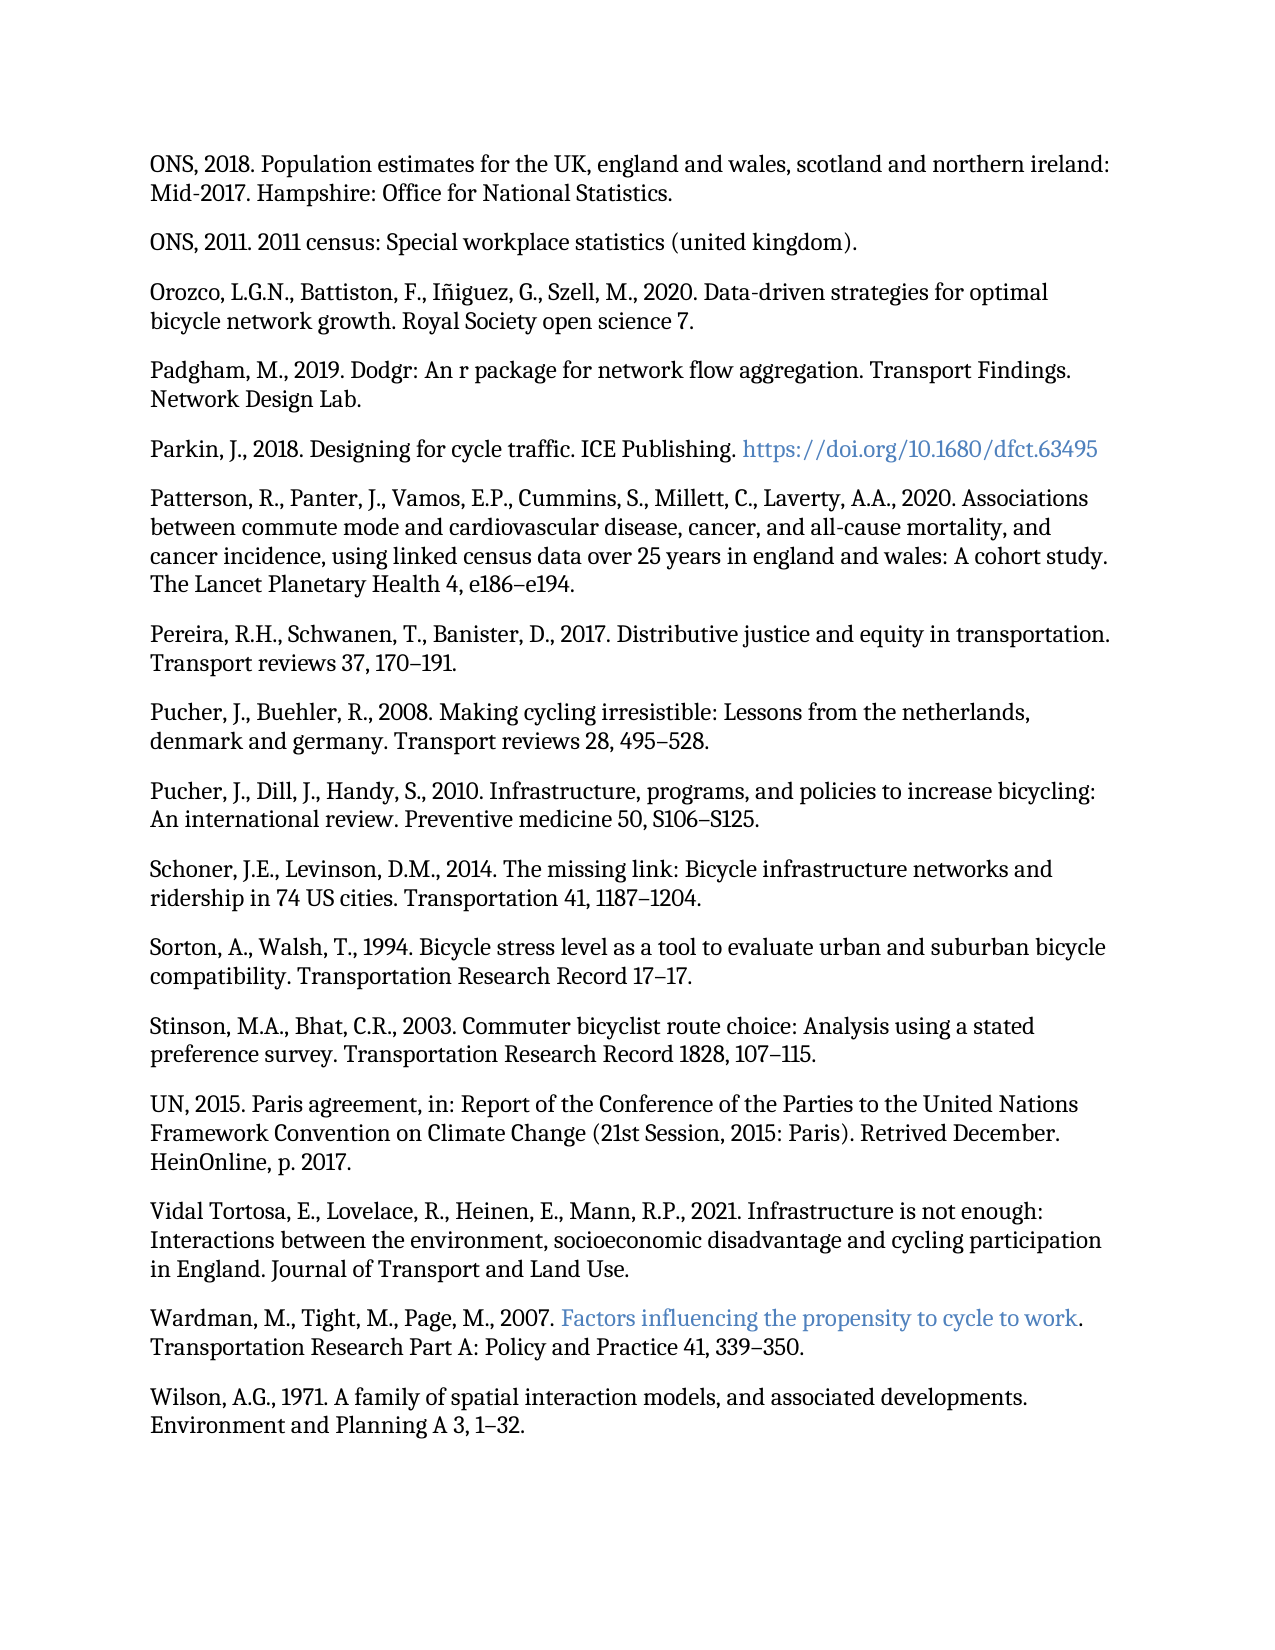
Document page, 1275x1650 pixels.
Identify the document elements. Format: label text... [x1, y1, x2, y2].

text Padgham, M., 2019. Dodgr: An r package for network flow aggregation. Transport Findings. Network Design Lab. [150, 356, 1125, 414]
text Pucher, J., Dill, J., Handy, S., 2010. Infrastructure, programs, and policies to increase bicycling: An international review. Preventive medicine 50, S106–S125. [150, 777, 1125, 834]
text Patterson, R., Panter, J., Vamos, E.P., Cummins, S., Millett, C., Laverty, A.A., 2020. Associations between commute mode and cardiovascular disease, cancer, and all-cause mortality, and cancer incidence, using linked census data over 25 years in england and wales: A cohort study. The Lancet Planetary Health 4, e186–e194. [150, 484, 1125, 599]
text Wardman, M., Tight, M., Page, M., 2007. Factors influencing the propensity to cycle to work. Transportation Research Part A: Policy and Practice 41, 339–350. [150, 1304, 1125, 1362]
text Vidal Tortosa, E., Lovelace, R., Heinen, E., Mann, R.P., 2021. Infrastructure is not enough: Interactions between the environment, socioeconomic disadvantage and cycling participation in England. Journal of Transport and Land Use. [150, 1197, 1125, 1283]
text Parkin, J., 2018. Designing for cycle traffic. ICE Publishing. https://doi.org/10.1680/dfct.63495 [150, 434, 1125, 463]
text ONS, 2018. Population estimates for the UK, england and wales, scotland and northern ireland: Mid-2017. Hampshire: Office for National Statistics. [150, 150, 1125, 207]
text Schoner, J.E., Levinson, D.M., 2014. The missing link: Bicycle infrastructure networks and ridership in 74 US cities. Transportation 41, 1187–1204. [150, 855, 1125, 912]
text Sorton, A., Walsh, T., 1994. Bicycle stress level as a tool to evaluate urban and suburban bicycle compatibility. Transportation Research Record 17–17. [150, 933, 1125, 991]
text Pereira, R.H., Schwanen, T., Banister, D., 2017. Distributive justice and equity in transportation. Transport reviews 37, 170–191. [150, 620, 1125, 677]
text Stinson, M.A., Bhat, C.R., 2003. Commuter bicyclist route choice: Analysis using a stated preference survey. Transportation Research Record 1828, 107–115. [150, 1012, 1125, 1069]
text Orozco, L.G.N., Battiston, F., Iñiguez, G., Szell, M., 2020. Data-driven strategies for optimal bicycle network growth. Royal Society open science 7. [150, 278, 1125, 335]
text UN, 2015. Paris agreement, in: Report of the Conference of the Parties to the United Nations Framework Convention on Climate Change (21st Session, 2015: Paris). Retrived December. HeinOnline, p. 2017. [150, 1090, 1125, 1176]
text Wilson, A.G., 1971. A family of spatial interaction models, and associated developments. Environment and Planning A 3, 1–32. [150, 1382, 1125, 1440]
text Pucher, J., Buehler, R., 2008. Making cycling irresistible: Lessons from the netherlands, denmark and germany. Transport reviews 28, 495–528. [150, 698, 1125, 756]
text ONS, 2011. 2011 census: Special workplace statistics (united kingdom). [150, 228, 1125, 257]
